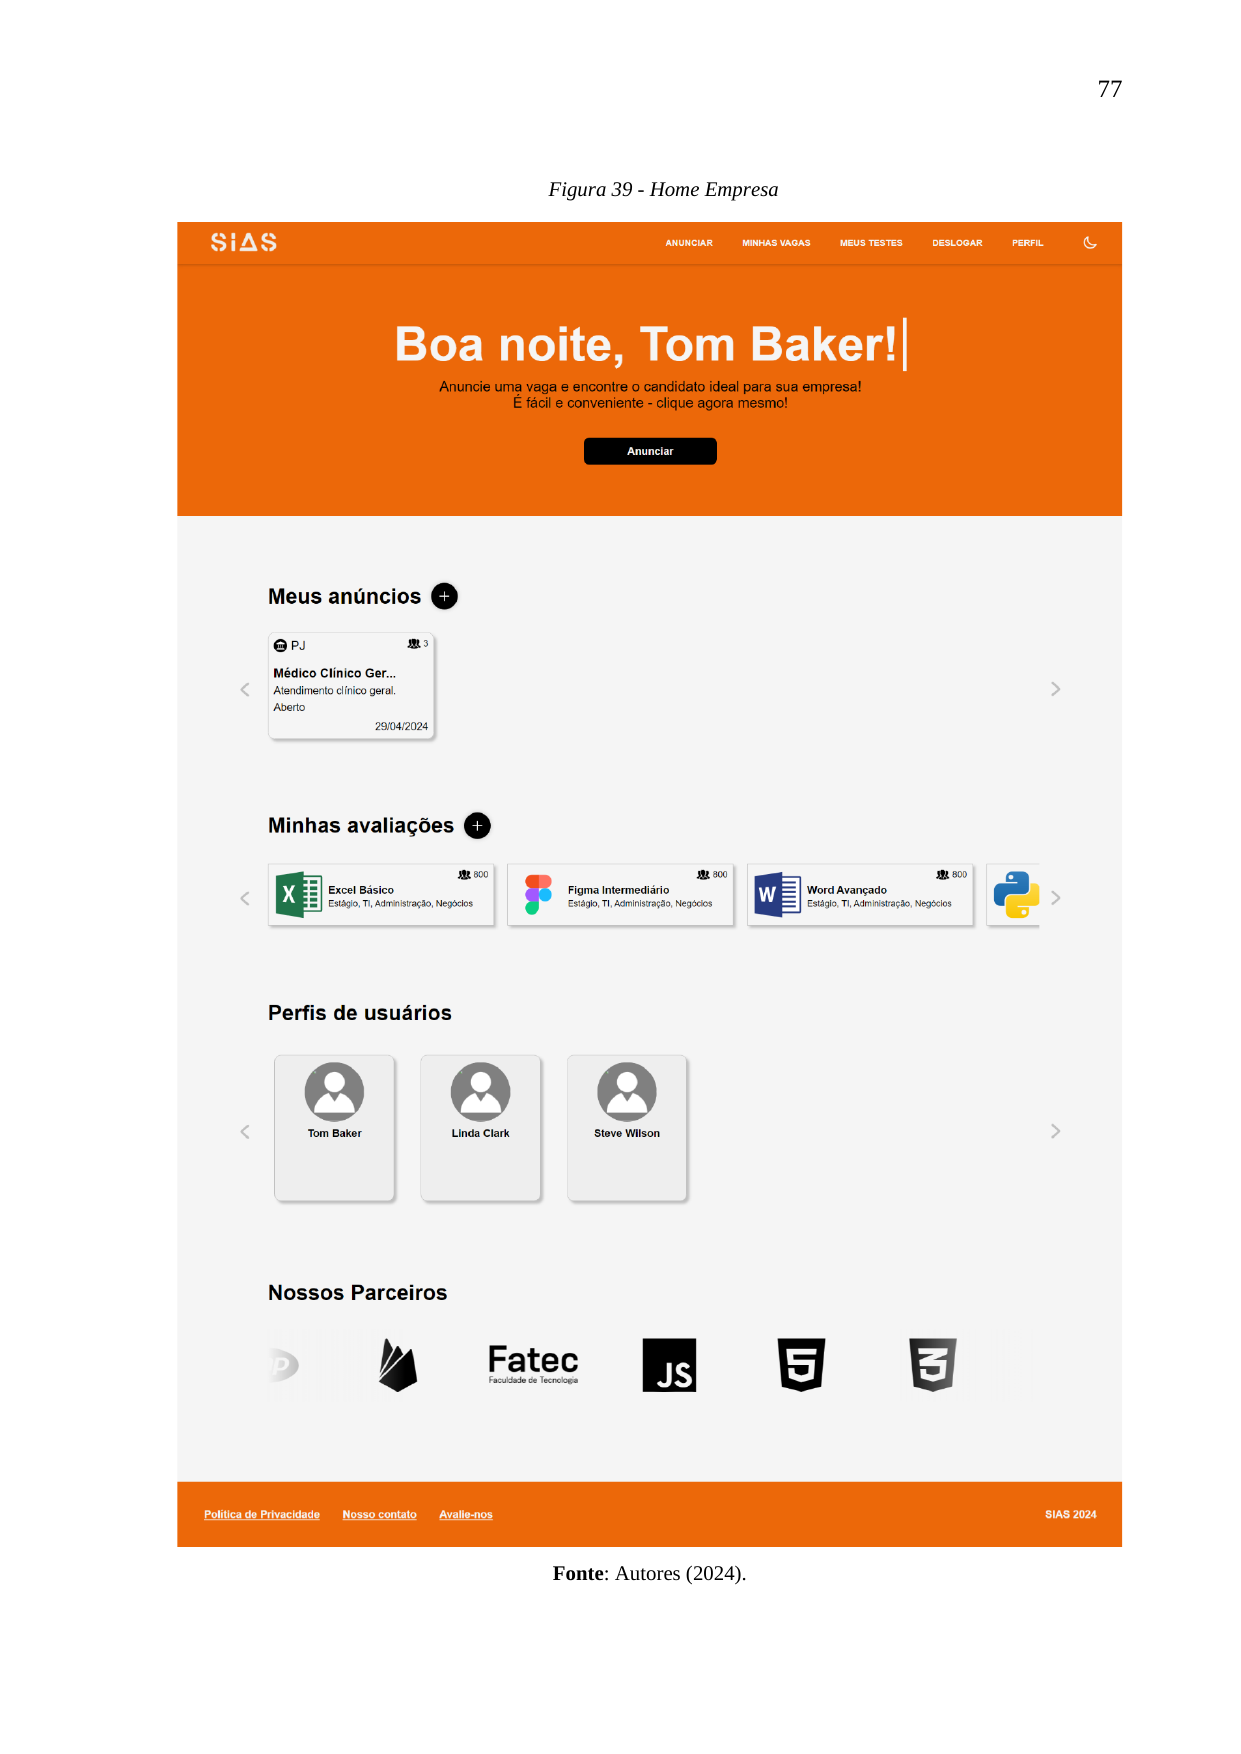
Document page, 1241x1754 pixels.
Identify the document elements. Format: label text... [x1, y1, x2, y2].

picture [177, 222, 1123, 1547]
text Fonte: Autores (2024). [177, 1561, 1122, 1585]
text Figura 39 - Home Empresa [177, 177, 1122, 201]
